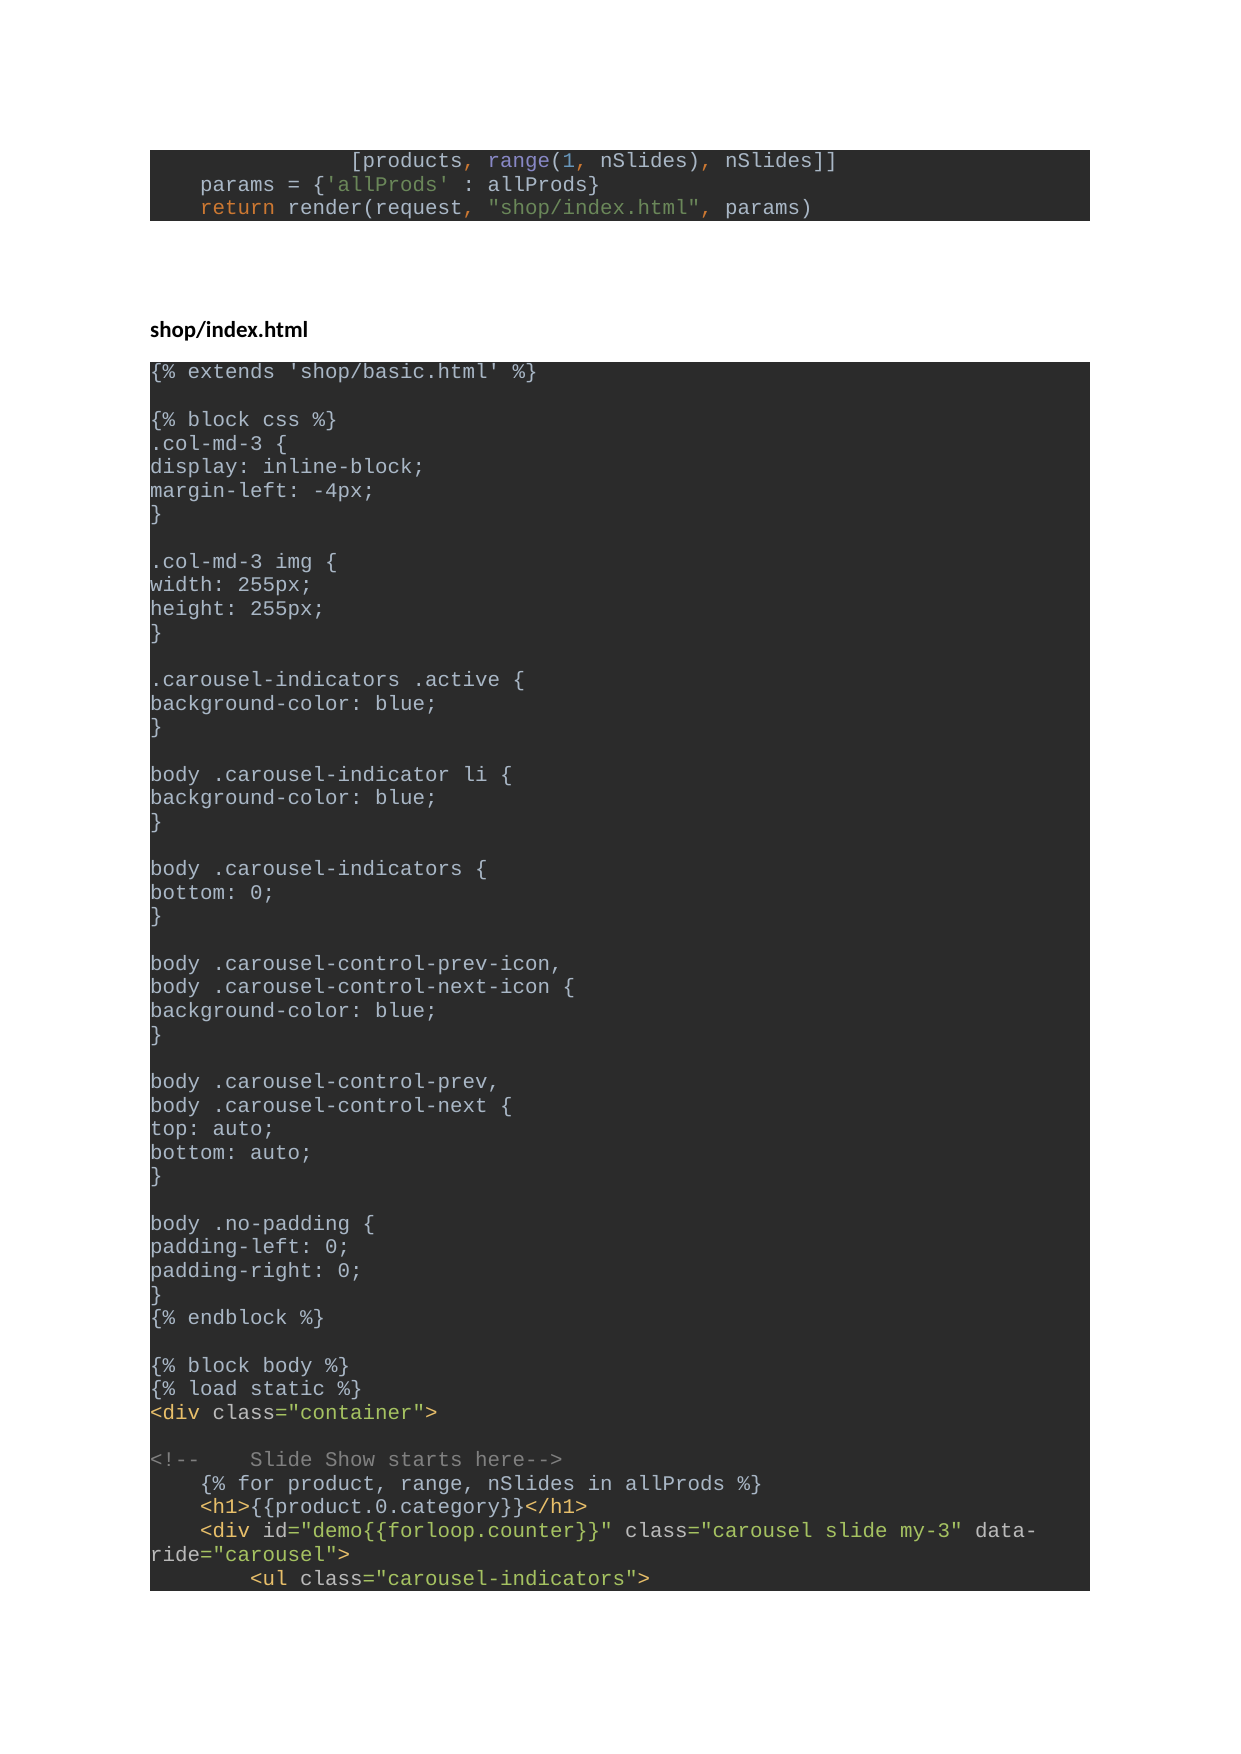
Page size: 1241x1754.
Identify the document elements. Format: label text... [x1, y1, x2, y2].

text shop/index.html [150, 315, 1090, 343]
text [150, 362, 1090, 1591]
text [150, 150, 1090, 221]
